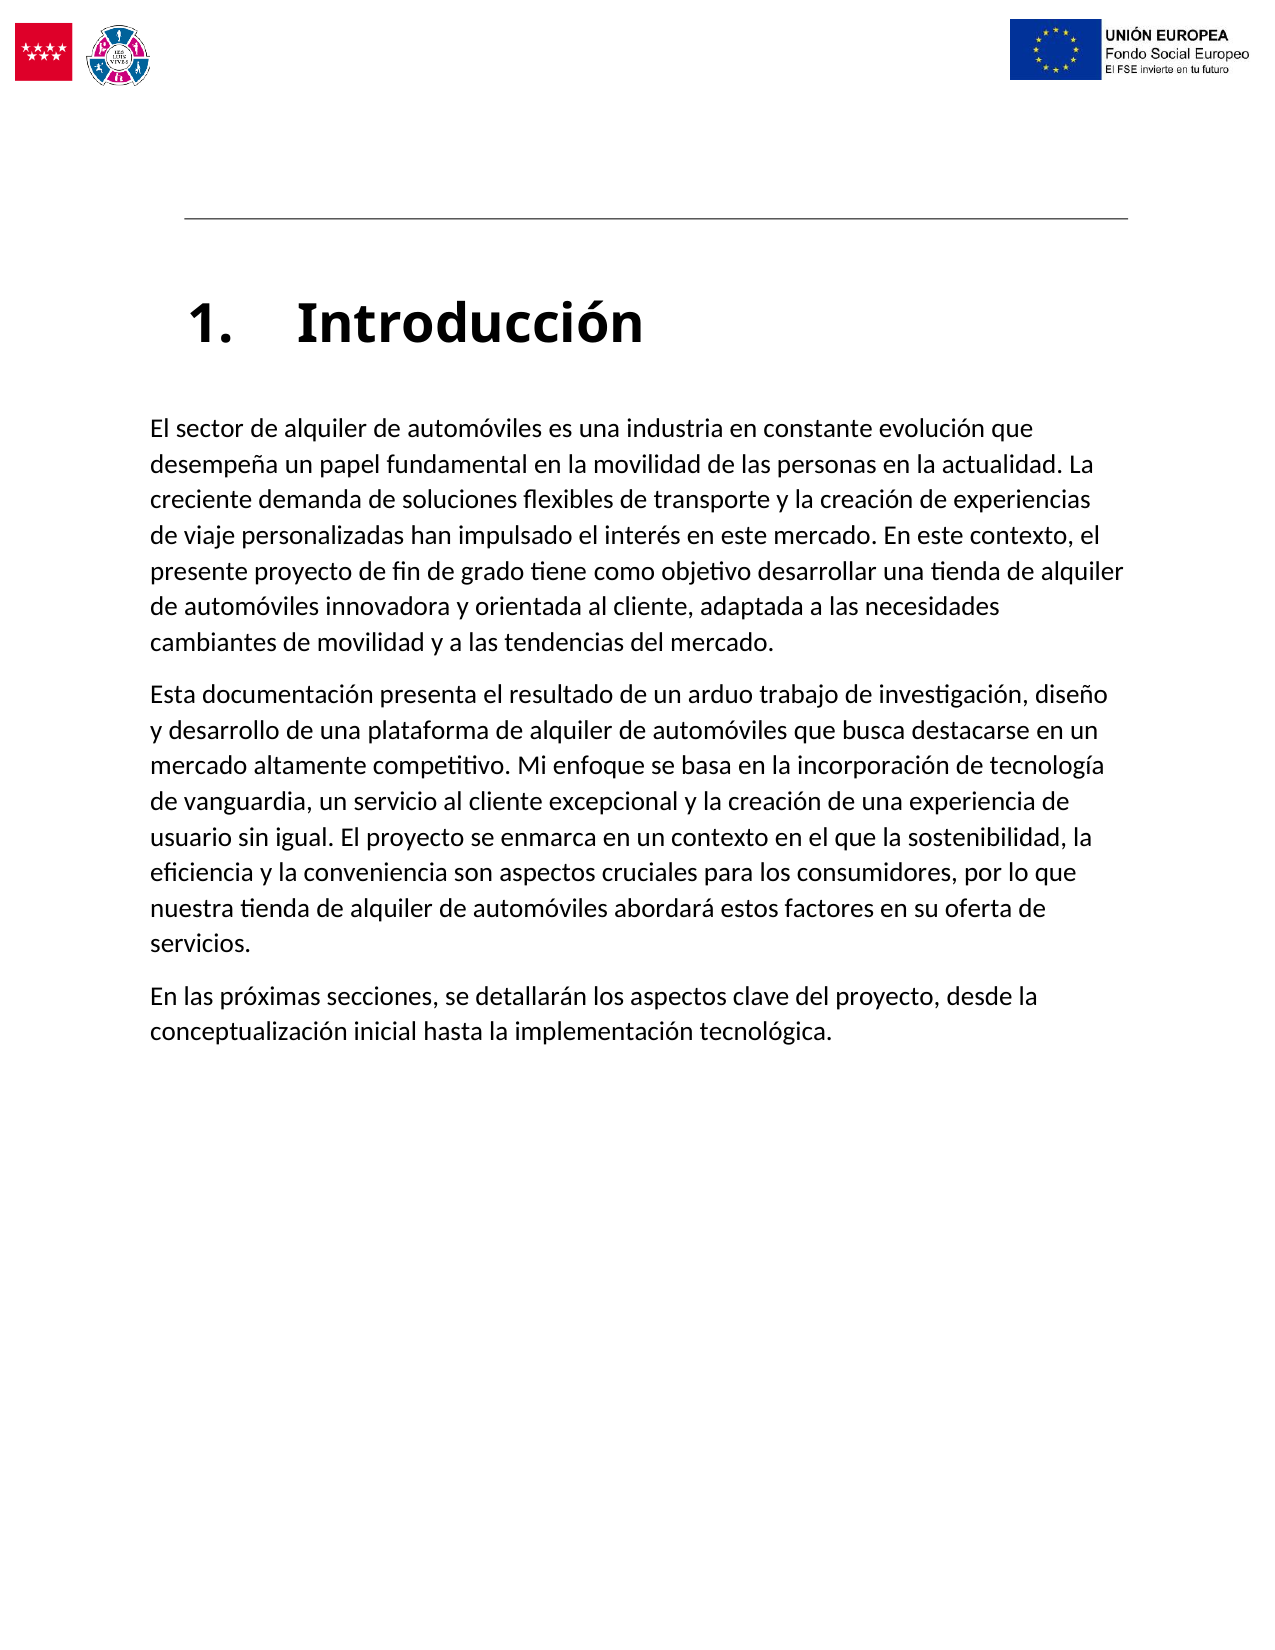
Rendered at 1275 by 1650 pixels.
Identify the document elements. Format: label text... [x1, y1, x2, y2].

text En las próximas secciones, se detallarán los aspectos clave del proyecto, desde la conceptualización inicial hasta la implementación tecnológica. [150, 979, 1112, 1047]
text El sector de alquiler de automóviles es una industria en constante evolución que desempeña un papel fundamental en la movilidad de las personas en la actualidad. La creciente demanda de soluciones flexibles de transporte y la creación de experiencias de viaje personalizadas han impulsado el interés en este mercado. En este contexto, el presente proyecto de fin de grado tiene como objetivo desarrollar una tienda de alquiler de automóviles innovadora y orientada al cliente, adaptada a las necesidades cambiantes de movilidad y a las tendencias del mercado. [150, 411, 1124, 658]
picture [14, 22, 73, 81]
picture [86, 25, 150, 86]
text Esta documentación presenta el resultado de un arduo trabajo de investigación, diseño y desarrollo de una plataforma de alquiler de automóviles que busca destacarse en un mercado altamente competitivo. Mi enfoque se basa en la incorporación de tecnología de vanguardia, un servicio al cliente excepcional y la creación de una experiencia de usuario sin igual. El proyecto se enmarca en un contexto en el que la sostenibilidad, la eficiencia y la conveniencia son aspectos cruciales para los consumidores, por lo que nuestra tienda de alquiler de automóviles abordará estos factores en su oferta de servicios. [150, 677, 1124, 960]
subtitle Introducción [187, 150, 1173, 358]
picture [1010, 19, 1251, 80]
